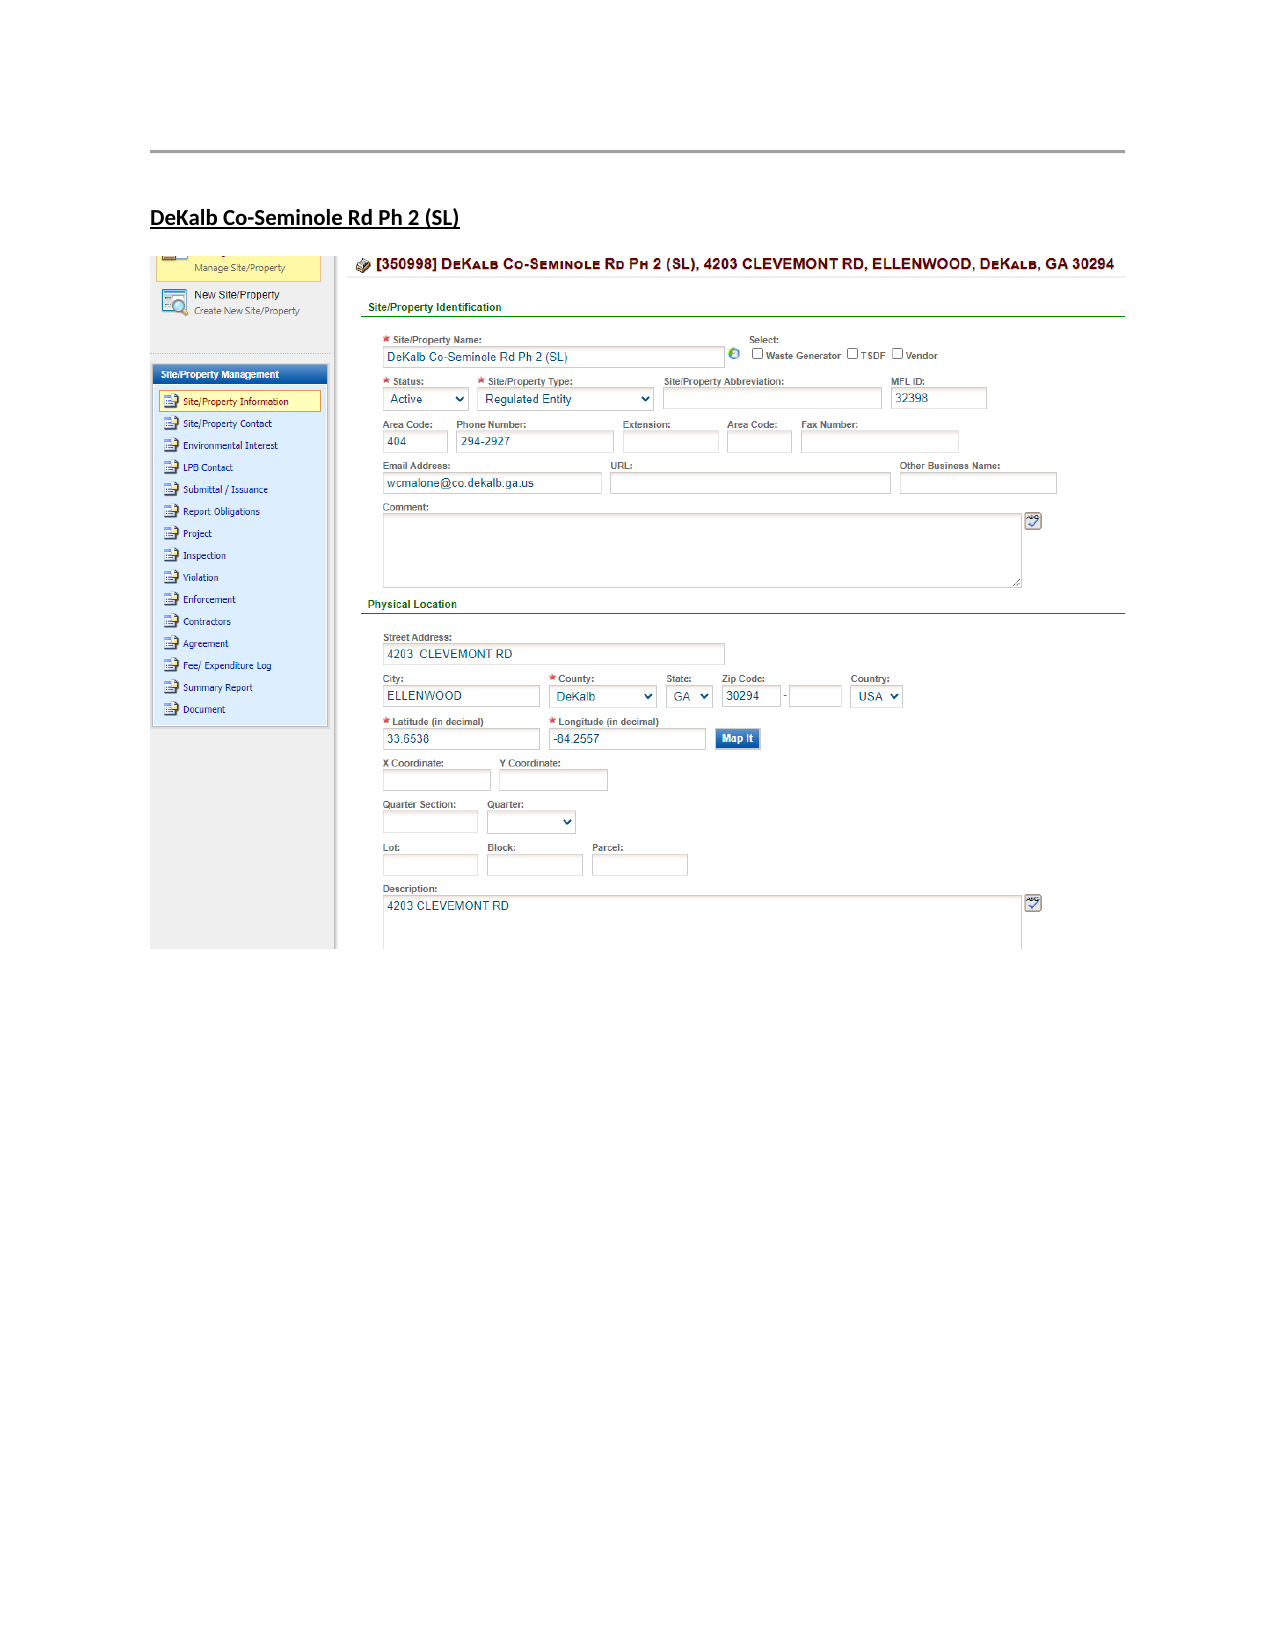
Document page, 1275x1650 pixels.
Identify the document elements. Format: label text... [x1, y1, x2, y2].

picture [150, 256, 1125, 949]
text DeKalb Co-Seminole Rd Ph 2 (SL) [150, 203, 1125, 231]
